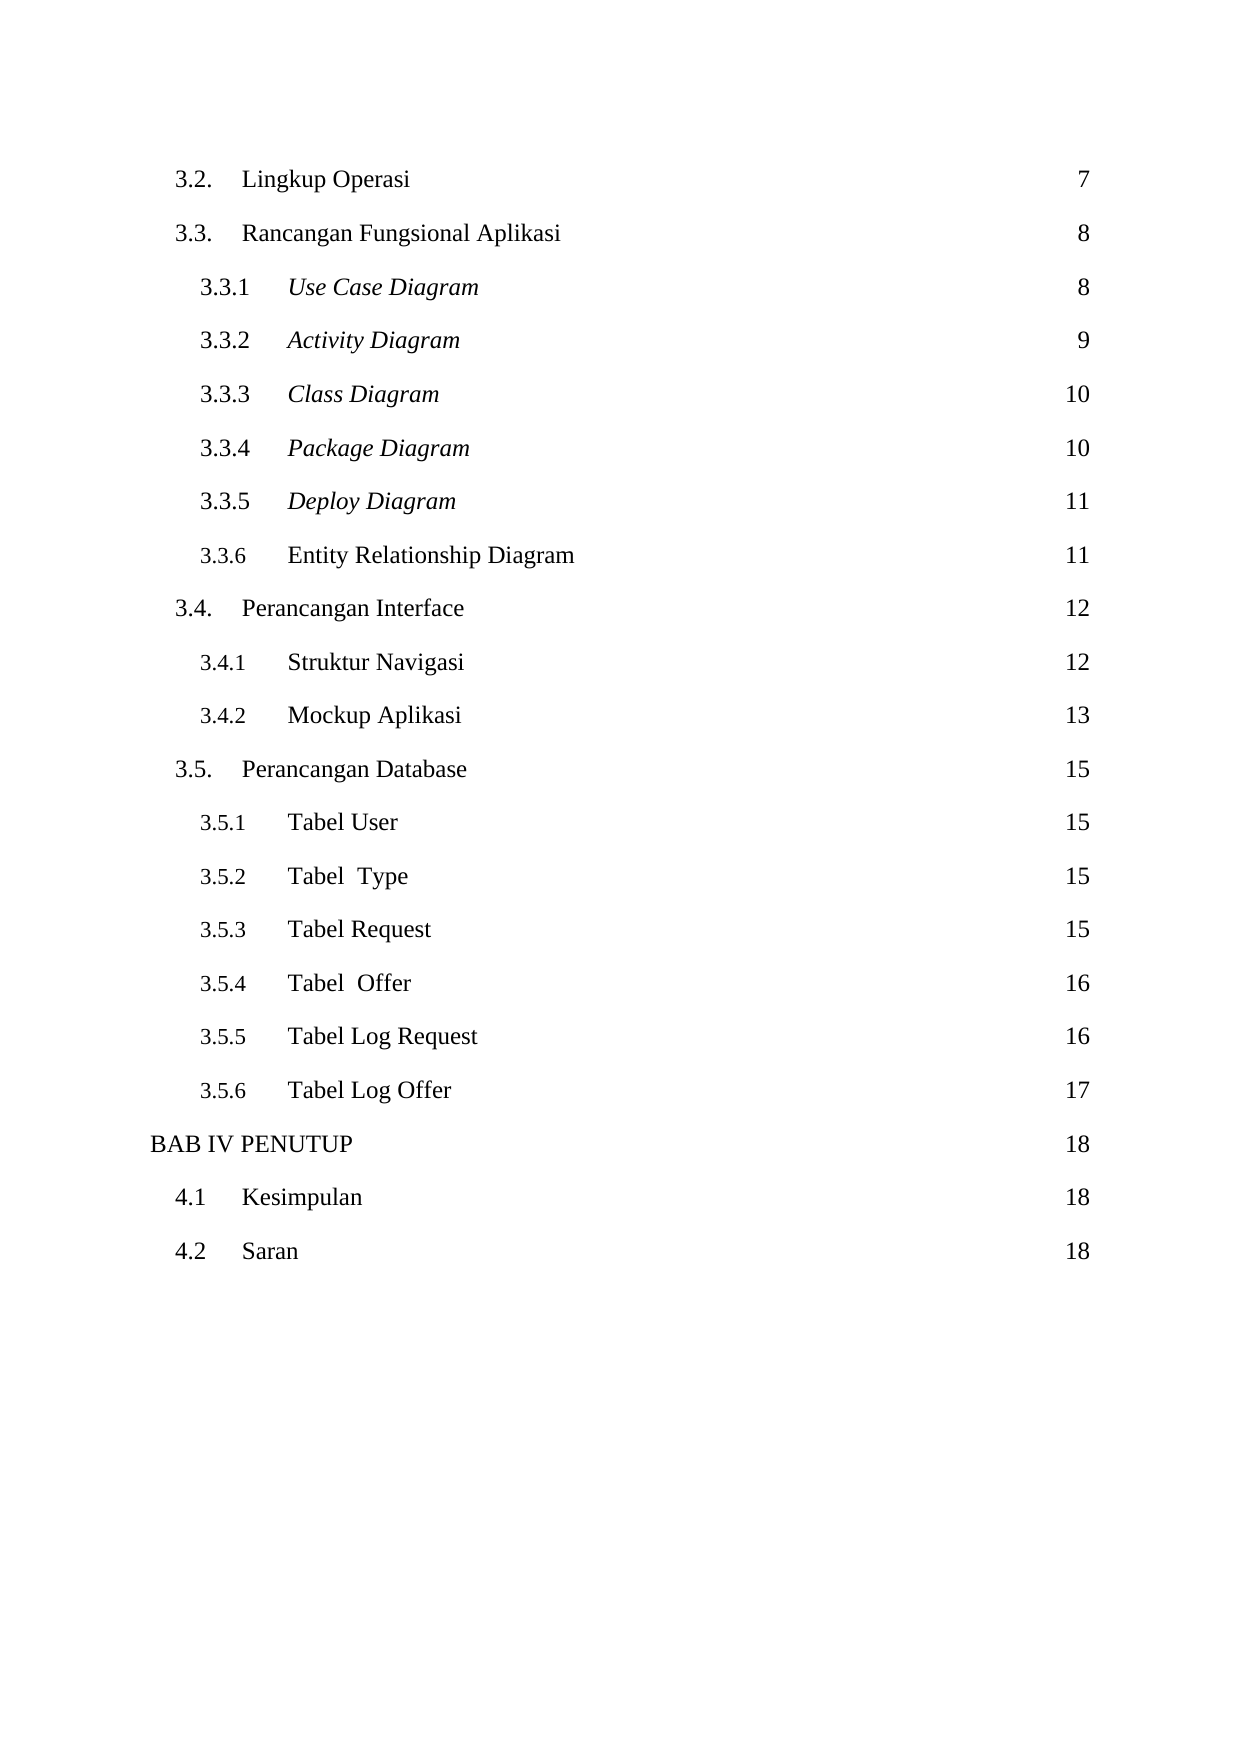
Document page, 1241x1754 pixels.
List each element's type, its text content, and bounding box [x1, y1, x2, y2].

list Class Diagram 10 [200, 379, 1123, 408]
list Entity Relationship Diagram 11 [200, 540, 1123, 568]
list Perancangan Interface 12 [175, 593, 1123, 622]
list Struktur Navigasi 12 [200, 647, 1123, 675]
list Deploy Diagram 11 [200, 486, 1123, 515]
list Tabel Offer 16 [200, 968, 1123, 997]
list Tabel User 15 [200, 807, 1123, 836]
text BAB IV PENUTUP 18 [150, 1129, 1123, 1158]
list Tabel Log Request 16 [200, 1021, 1123, 1050]
list Package Diagram 10 [200, 433, 1123, 461]
list Tabel Log Offer 17 [200, 1075, 1123, 1104]
list Activity Diagram 9 [200, 325, 1123, 354]
list Tabel Request 15 [200, 914, 1123, 943]
list Tabel Type 15 [200, 861, 1123, 889]
list Use Case Diagram 8 [200, 272, 1123, 300]
list Lingkup Operasi 7 [175, 164, 1123, 193]
list Rancangan Fungsional Aplikasi 8 [175, 218, 1123, 247]
list Saran 18 [175, 1236, 1123, 1265]
list Kesimpulan 18 [175, 1182, 1123, 1211]
list Mockup Aplikasi 13 [200, 700, 1123, 729]
list Perancangan Database 15 [175, 754, 1123, 782]
